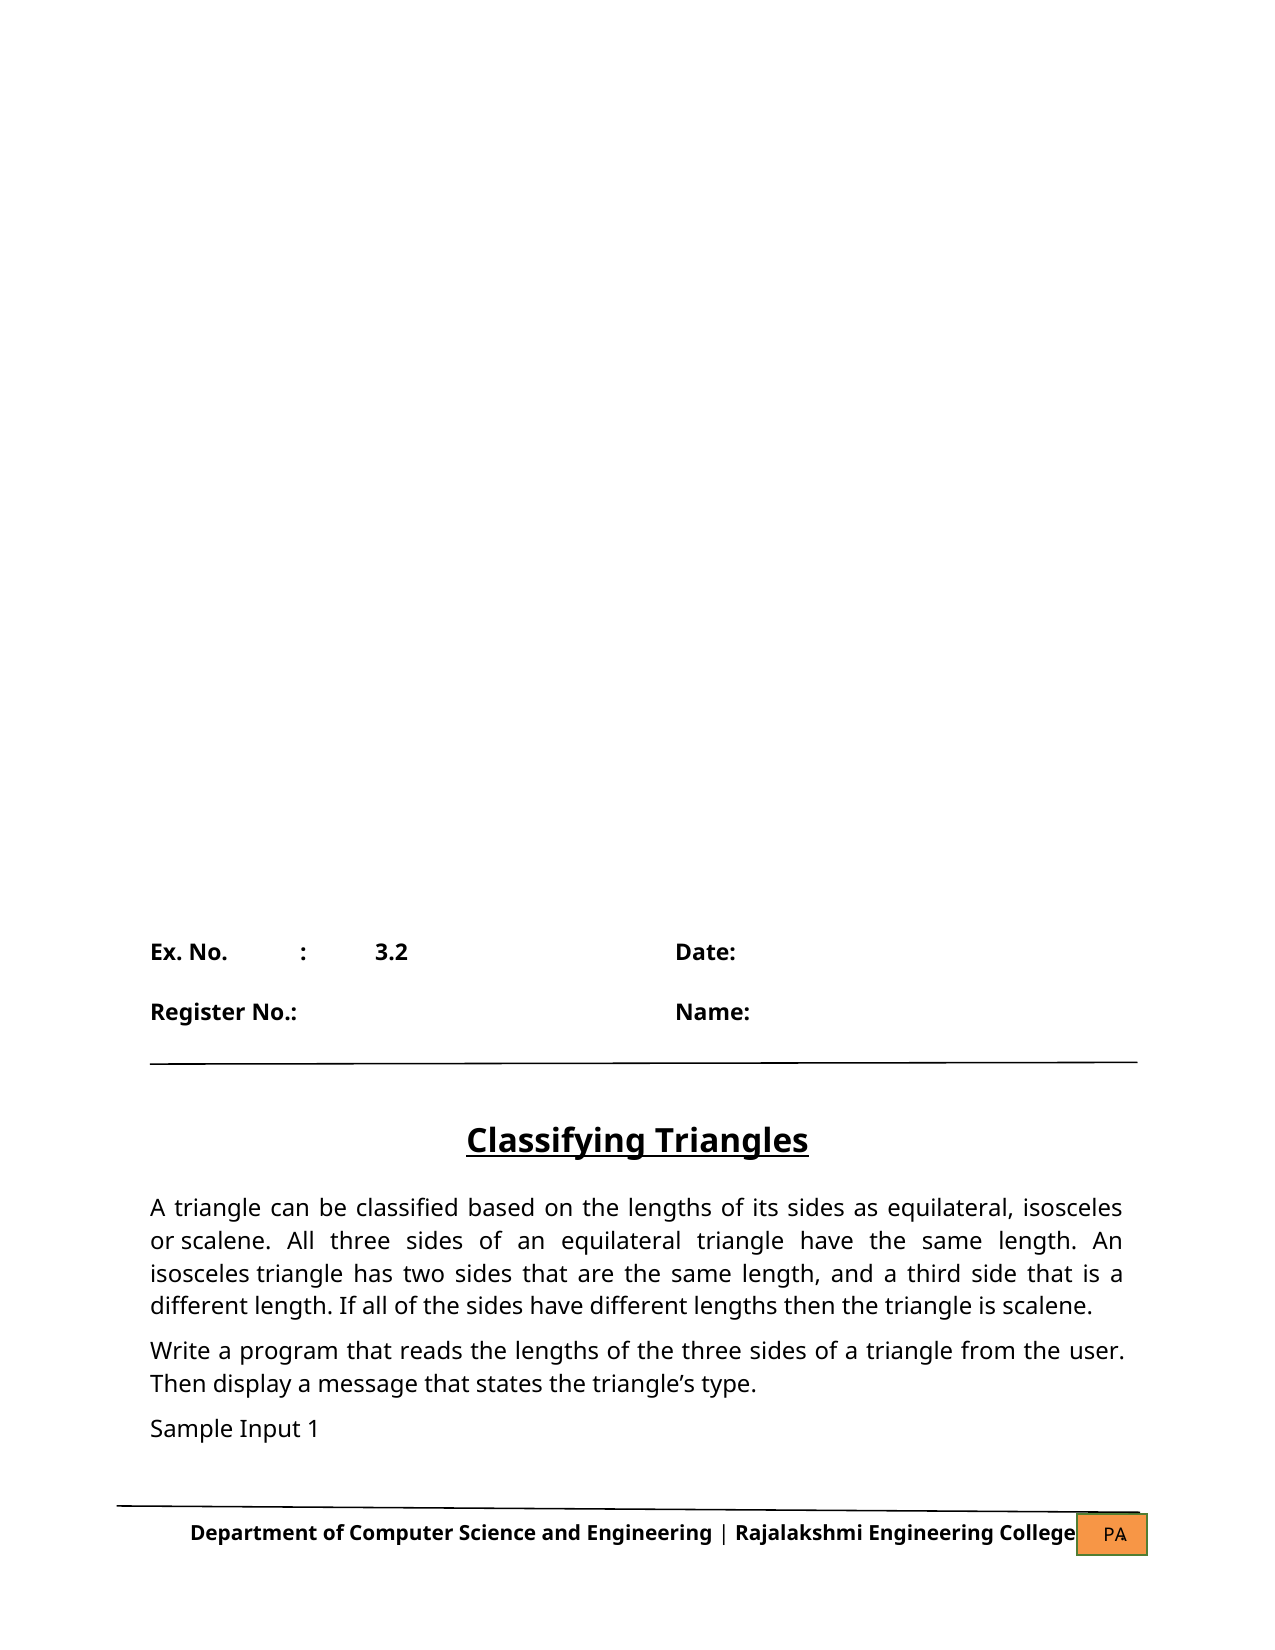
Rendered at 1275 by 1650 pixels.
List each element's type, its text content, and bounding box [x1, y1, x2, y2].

text Write a program that reads the lengths of the three sides of a triangle from the user. Then display a message that states the triangle’s type. [150, 1334, 1125, 1399]
text Register No.: Name: [150, 996, 1125, 1027]
text Ex. No. : 3.2 Date: [150, 935, 1125, 967]
text A triangle can be classified based on the lengths of its sides as equilateral, isosceles or scalene. All three sides of an equilateral triangle have the same length. An isosceles triangle has two sides that are the same length, and a third side that is a different length. If all of the sides have different lengths then the triangle is scalene. [150, 1191, 1125, 1322]
text Classifying Triangles [150, 1117, 1125, 1162]
text Sample Input 1 [150, 1412, 1125, 1444]
